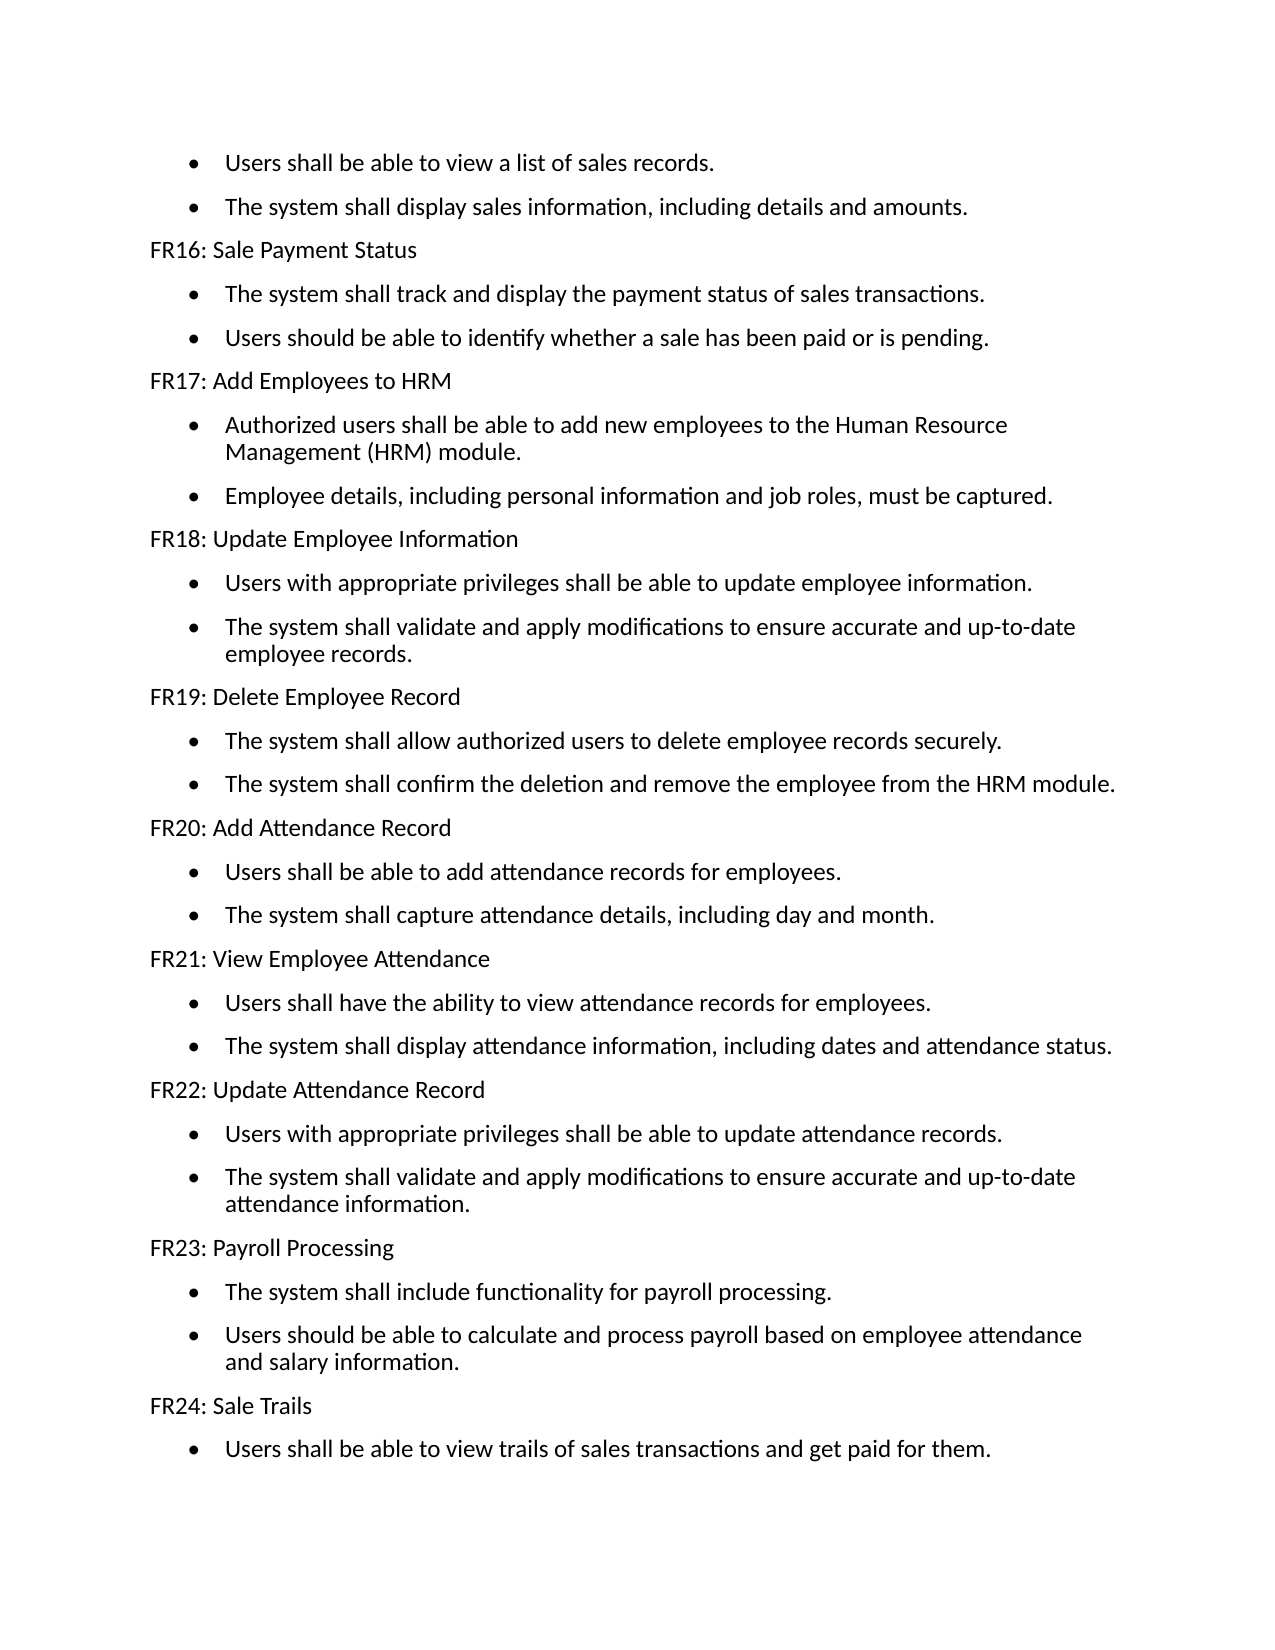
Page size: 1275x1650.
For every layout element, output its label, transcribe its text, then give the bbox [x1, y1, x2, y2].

text FR18: Update Employee Information [150, 526, 1125, 553]
text FR22: Update Attendance Record [150, 1077, 1125, 1104]
text FR17: Add Employees to HRM [150, 368, 1125, 395]
list Users shall be able to view a list of sales records. [187, 150, 1125, 177]
list The system shall confirm the deletion and remove the employee from the HRM module. [187, 771, 1125, 798]
list Employee details, including personal information and job roles, must be captured. [187, 482, 1125, 509]
list Users with appropriate privileges shall be able to update attendance records. [187, 1121, 1125, 1147]
list Users with appropriate privileges shall be able to update employee information. [187, 570, 1125, 597]
list The system shall validate and apply modifications to ensure accurate and up-to-date attendance information. [187, 1164, 1125, 1218]
text FR20: Add Attendance Record [150, 815, 1125, 842]
text FR19: Delete Employee Record [150, 684, 1125, 711]
text FR16: Sale Payment Status [150, 237, 1125, 264]
list The system shall allow authorized users to delete employee records securely. [187, 728, 1125, 755]
list The system shall display sales information, including details and amounts. [187, 194, 1125, 221]
list The system shall validate and apply modifications to ensure accurate and up-to-date employee records. [187, 613, 1125, 667]
text FR21: View Employee Attendance [150, 946, 1125, 973]
list Users should be able to calculate and process payroll based on employee attendance and salary information. [187, 1322, 1125, 1376]
list The system shall capture attendance details, including day and month. [187, 902, 1125, 929]
list Users shall be able to view trails of sales transactions and get paid for them. [187, 1436, 1125, 1463]
list Users should be able to identify whether a sale has been paid or is pending. [187, 324, 1125, 352]
list Users shall be able to add attendance records for employees. [187, 859, 1125, 886]
list Authorized users shall be able to add new employees to the Human Resource Management (HRM) module. [187, 412, 1125, 466]
list The system shall display attendance information, including dates and attendance status. [187, 1033, 1125, 1060]
list The system shall track and display the payment status of sales transactions. [187, 281, 1125, 308]
list Users shall have the ability to view attendance records for employees. [187, 989, 1125, 1017]
text FR24: Sale Trails [150, 1393, 1125, 1420]
text FR23: Payroll Processing [150, 1235, 1125, 1262]
list The system shall include functionality for payroll processing. [187, 1278, 1125, 1305]
